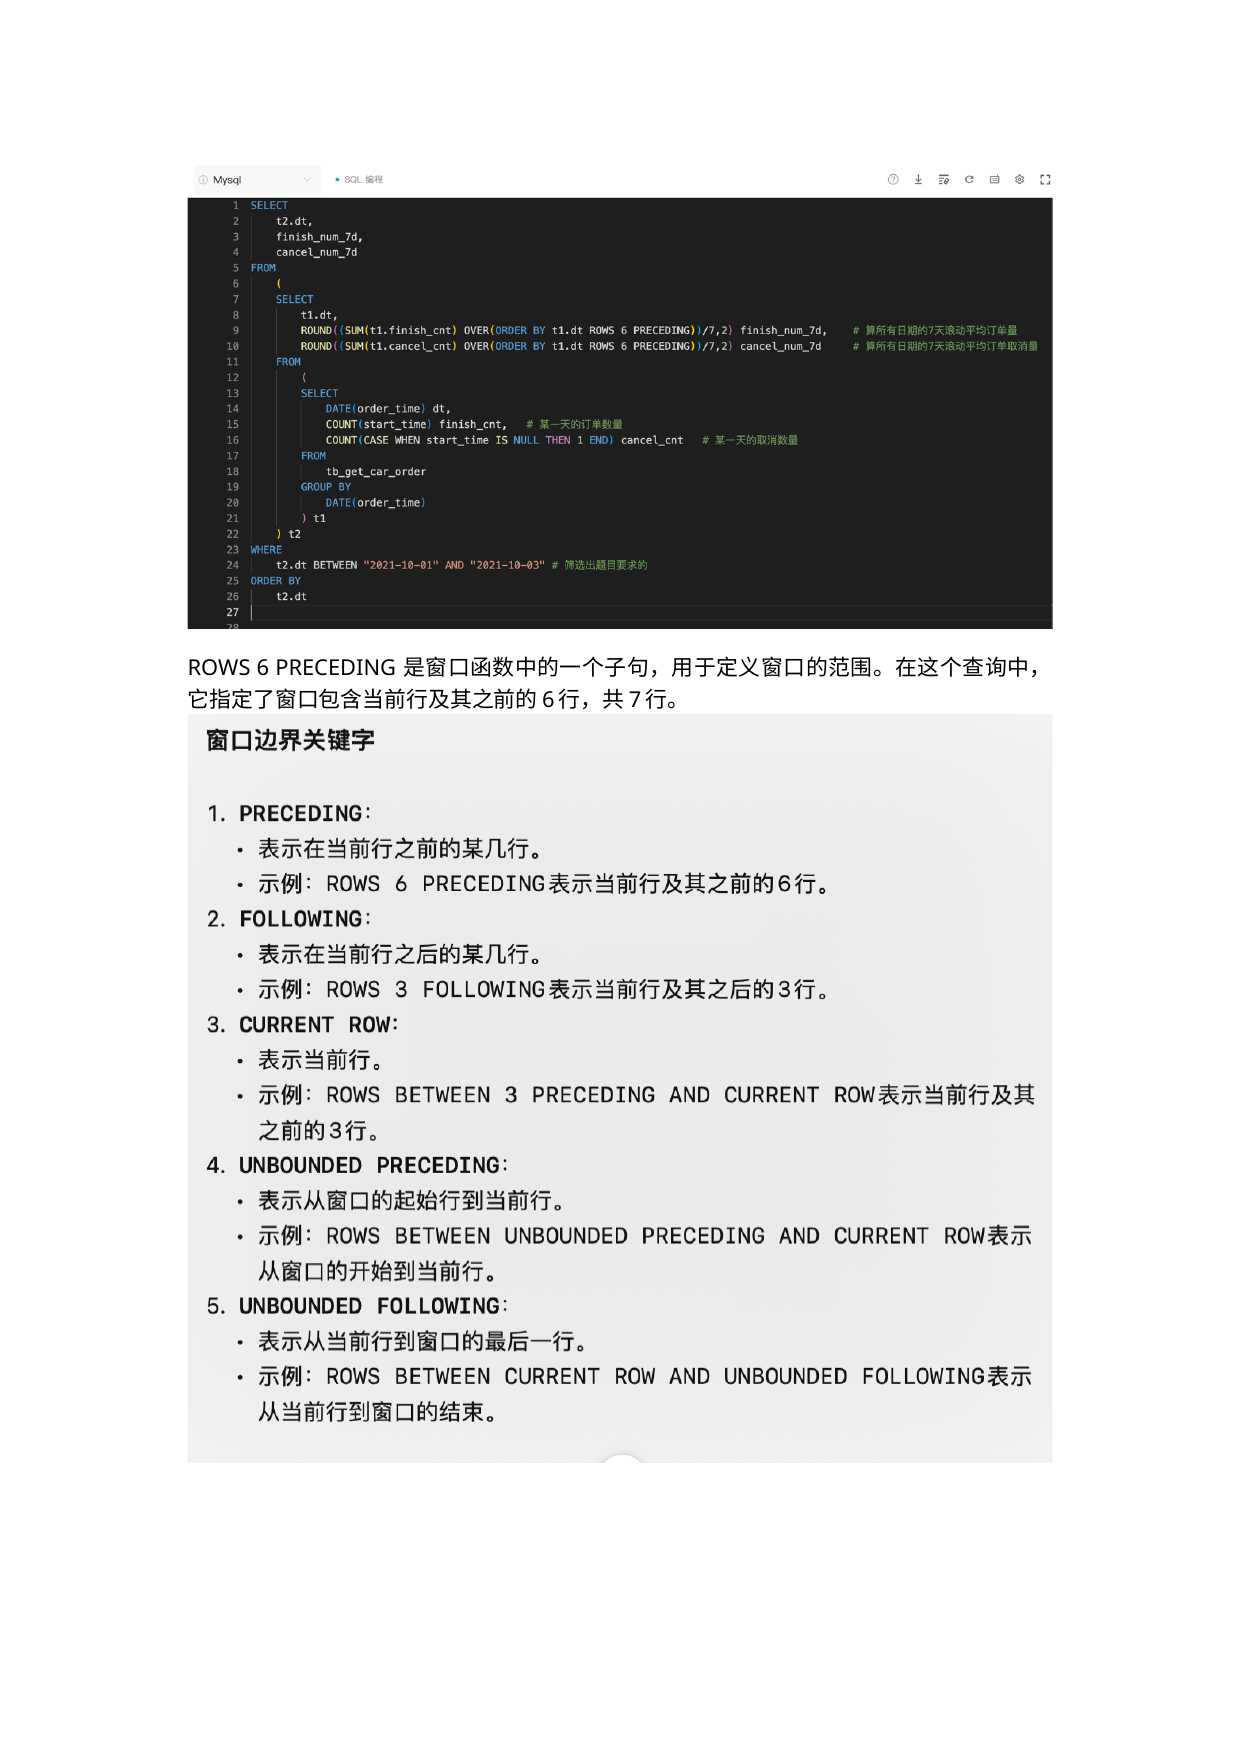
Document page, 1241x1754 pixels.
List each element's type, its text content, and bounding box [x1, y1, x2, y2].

picture [187, 162, 1053, 629]
picture [187, 714, 1053, 1463]
text ROWS 6 PRECEDING 是窗口函数中的一个子句，用于定义窗口的范围。在这个查询中，它指定了窗口包含当前行及其之前的6行，共7行。 [187, 649, 1053, 714]
